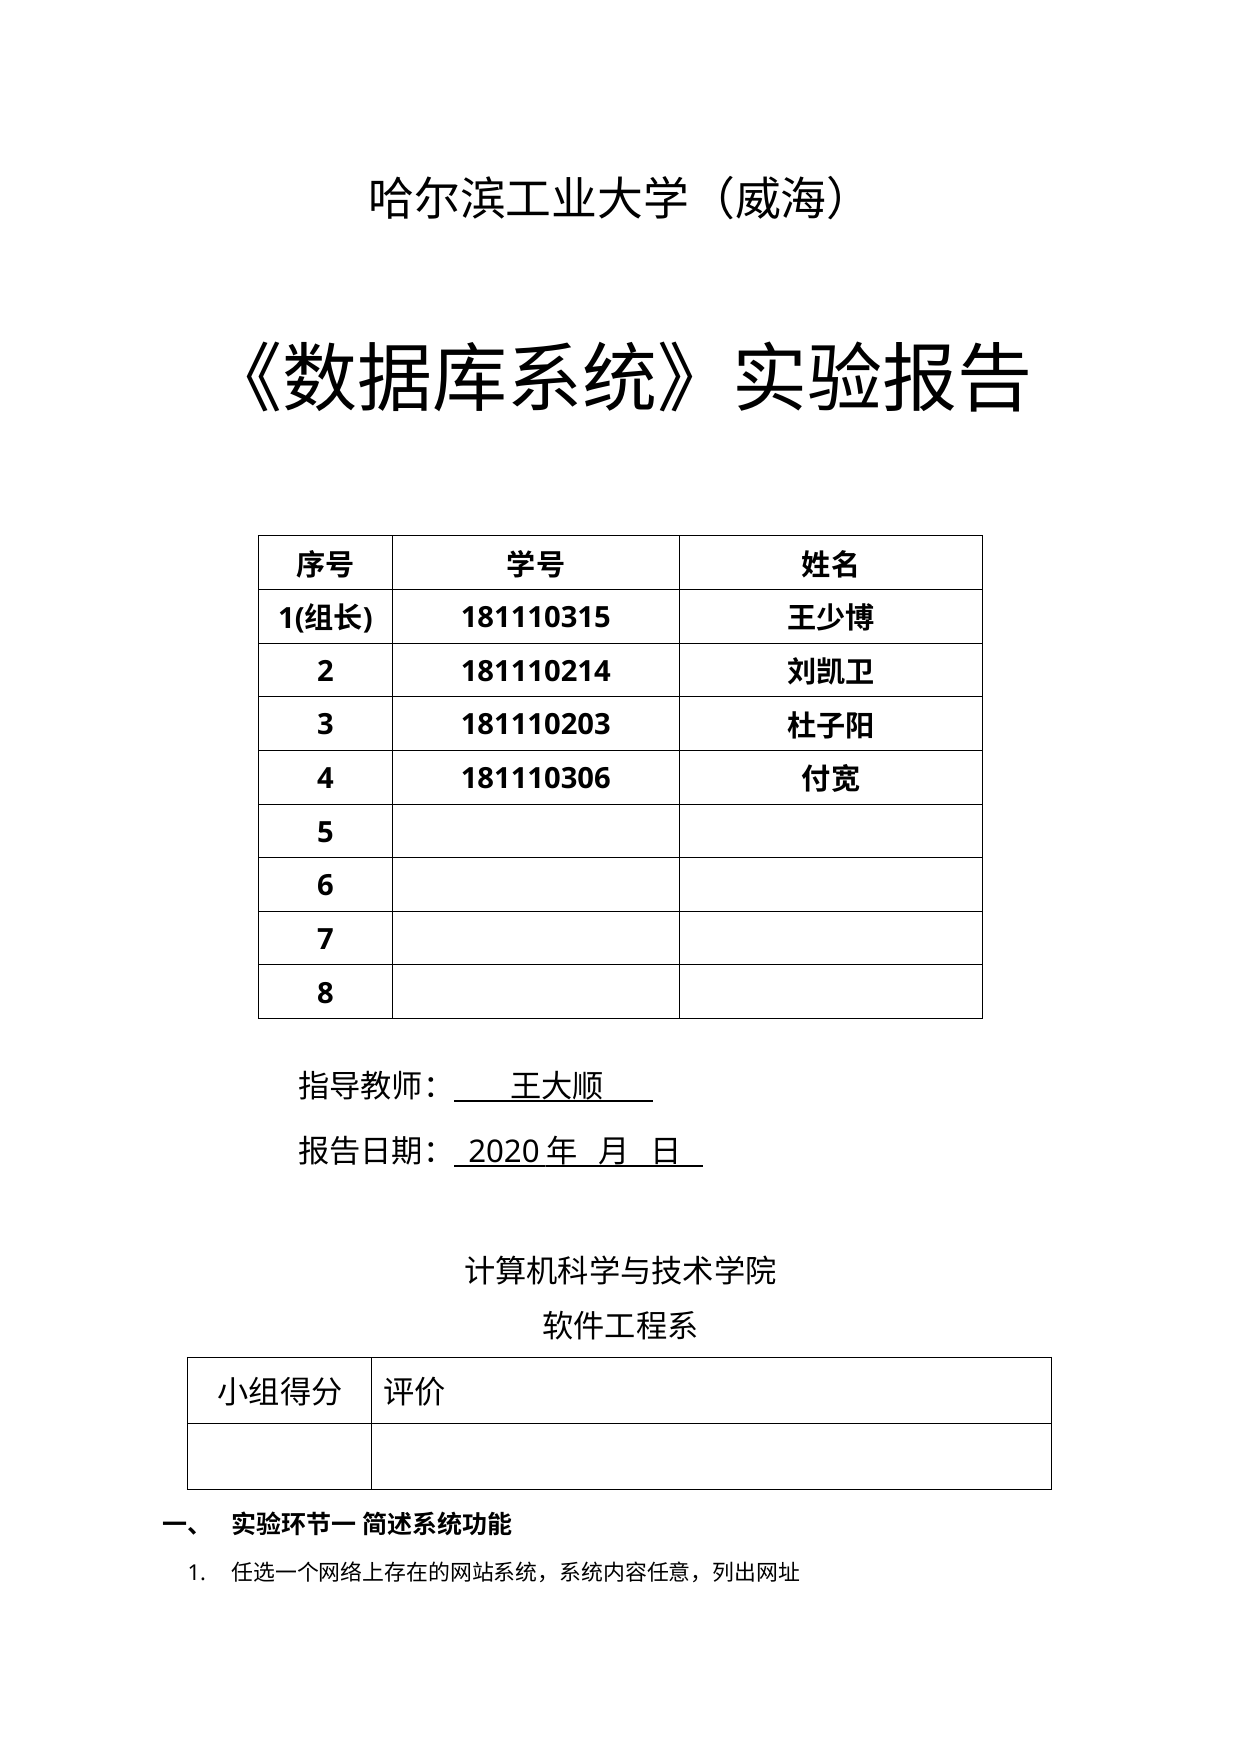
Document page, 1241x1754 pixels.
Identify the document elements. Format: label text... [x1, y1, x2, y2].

table_cell 杜子阳 [680, 697, 982, 750]
text 哈尔滨工业大学（威海） [187, 162, 1053, 228]
table_cell 7 [259, 912, 392, 964]
text 指导教师： 王大顺 [187, 1052, 1053, 1117]
table_cell 1(组长) [259, 590, 392, 642]
text 报告日期： 2020年 月 日 [187, 1117, 1053, 1182]
table_cell [680, 912, 982, 964]
table_cell [372, 1424, 1051, 1489]
table_cell 181110315 [393, 590, 679, 642]
table_cell 181110306 [393, 751, 679, 803]
table_header 评价 [372, 1358, 1051, 1423]
table_cell [680, 858, 982, 911]
table_header 姓名 [680, 536, 982, 589]
table_cell [680, 965, 982, 1018]
table_cell [393, 805, 679, 857]
table_cell 2 [259, 644, 392, 696]
text 软件工程系 [187, 1292, 1053, 1357]
table_cell [680, 805, 982, 857]
table_cell 6 [259, 858, 392, 911]
table_header 小组得分 [188, 1358, 371, 1423]
table_cell [393, 858, 679, 911]
table_cell 181110203 [393, 697, 679, 750]
table_header 学号 [393, 536, 679, 589]
list 实验环节一 简述系统功能 [187, 1490, 1053, 1555]
table_cell 181110214 [393, 644, 679, 696]
list 任选一个网络上存在的网站系统，系统内容任意，列出网址 [187, 1555, 1053, 1587]
table_cell 5 [259, 805, 392, 857]
table_cell [393, 912, 679, 964]
table_cell 4 [259, 751, 392, 803]
table_cell [188, 1424, 371, 1489]
table_cell [393, 965, 679, 1018]
table_cell 付宽 [680, 751, 982, 803]
table_cell 刘凯卫 [680, 644, 982, 696]
text 计算机科学与技术学院 [187, 1247, 1053, 1292]
text 《数据库系统》实验报告 [187, 308, 1053, 438]
table_cell 8 [259, 965, 392, 1018]
table_header 序号 [259, 536, 392, 589]
table_cell 3 [259, 697, 392, 750]
table_cell 王少博 [680, 590, 982, 642]
